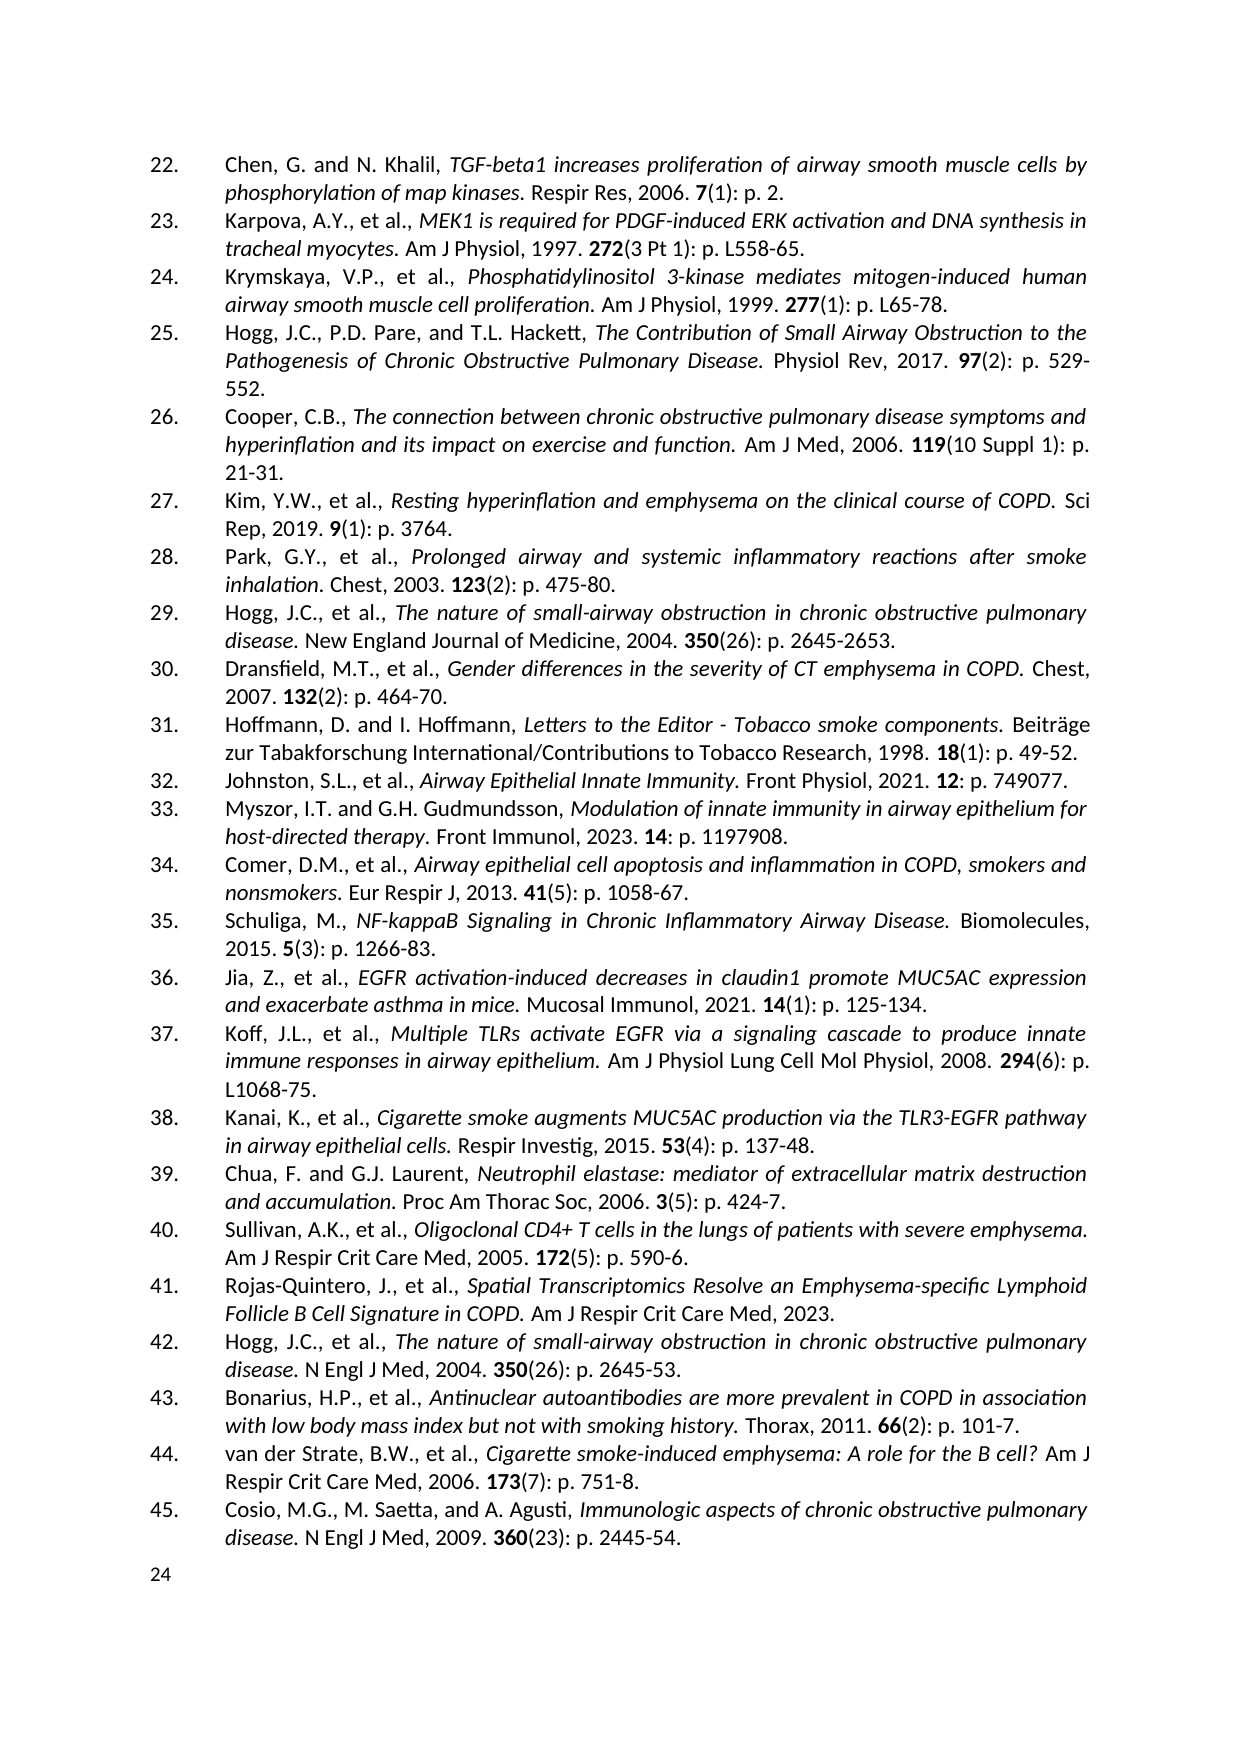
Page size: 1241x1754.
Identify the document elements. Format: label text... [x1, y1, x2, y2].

text 41. Rojas-Quintero, J., et al., Spatial Transcriptomics Resolve an Emphysema-specific Lymphoid Follicle B Cell Signature in COPD. Am J Respir Crit Care Med, 2023. [150, 1271, 1090, 1327]
text 25. Hogg, J.C., P.D. Pare, and T.L. Hackett, The Contribution of Small Airway Obstruction to the Pathogenesis of Chronic Obstructive Pulmonary Disease. Physiol Rev, 2017. 97(2): p. 529-552. [150, 318, 1090, 402]
text 26. Cooper, C.B., The connection between chronic obstructive pulmonary disease symptoms and hyperinflation and its impact on exercise and function. Am J Med, 2006. 119(10 Suppl 1): p. 21-31. [150, 402, 1090, 486]
text 45. Cosio, M.G., M. Saetta, and A. Agusti, Immunologic aspects of chronic obstructive pulmonary disease. N Engl J Med, 2009. 360(23): p. 2445-54. [150, 1495, 1090, 1551]
text 36. Jia, Z., et al., EGFR activation-induced decreases in claudin1 promote MUC5AC expression and exacerbate asthma in mice. Mucosal Immunol, 2021. 14(1): p. 125-134. [150, 963, 1090, 1019]
text 38. Kanai, K., et al., Cigarette smoke augments MUC5AC production via the TLR3-EGFR pathway in airway epithelial cells. Respir Investig, 2015. 53(4): p. 137-48. [150, 1103, 1090, 1159]
text 42. Hogg, J.C., et al., The nature of small-airway obstruction in chronic obstructive pulmonary disease. N Engl J Med, 2004. 350(26): p. 2645-53. [150, 1327, 1090, 1383]
text 44. van der Strate, B.W., et al., Cigarette smoke-induced emphysema: A role for the B cell? Am J Respir Crit Care Med, 2006. 173(7): p. 751-8. [150, 1439, 1090, 1495]
text 22. Chen, G. and N. Khalil, TGF-beta1 increases proliferation of airway smooth muscle cells by phosphorylation of map kinases. Respir Res, 2006. 7(1): p. 2. [150, 150, 1090, 206]
text 28. Park, G.Y., et al., Prolonged airway and systemic inflammatory reactions after smoke inhalation. Chest, 2003. 123(2): p. 475-80. [150, 542, 1090, 598]
text 29. Hogg, J.C., et al., The nature of small-airway obstruction in chronic obstructive pulmonary disease. New England Journal of Medicine, 2004. 350(26): p. 2645-2653. [150, 598, 1090, 654]
text 32. Johnston, S.L., et al., Airway Epithelial Innate Immunity. Front Physiol, 2021. 12: p. 749077. [150, 766, 1090, 794]
text 40. Sullivan, A.K., et al., Oligoclonal CD4+ T cells in the lungs of patients with severe emphysema. Am J Respir Crit Care Med, 2005. 172(5): p. 590-6. [150, 1215, 1090, 1271]
text 37. Koff, J.L., et al., Multiple TLRs activate EGFR via a signaling cascade to produce innate immune responses in airway epithelium. Am J Physiol Lung Cell Mol Physiol, 2008. 294(6): p. L1068-75. [150, 1019, 1090, 1103]
text 39. Chua, F. and G.J. Laurent, Neutrophil elastase: mediator of extracellular matrix destruction and accumulation. Proc Am Thorac Soc, 2006. 3(5): p. 424-7. [150, 1159, 1090, 1215]
text 33. Myszor, I.T. and G.H. Gudmundsson, Modulation of innate immunity in airway epithelium for host-directed therapy. Front Immunol, 2023. 14: p. 1197908. [150, 794, 1090, 851]
text 24. Krymskaya, V.P., et al., Phosphatidylinositol 3-kinase mediates mitogen-induced human airway smooth muscle cell proliferation. Am J Physiol, 1999. 277(1): p. L65-78. [150, 262, 1090, 318]
text 30. Dransfield, M.T., et al., Gender differences in the severity of CT emphysema in COPD. Chest, 2007. 132(2): p. 464-70. [150, 654, 1090, 710]
text 35. Schuliga, M., NF-kappaB Signaling in Chronic Inflammatory Airway Disease. Biomolecules, 2015. 5(3): p. 1266-83. [150, 907, 1090, 963]
text 23. Karpova, A.Y., et al., MEK1 is required for PDGF-induced ERK activation and DNA synthesis in tracheal myocytes. Am J Physiol, 1997. 272(3 Pt 1): p. L558-65. [150, 206, 1090, 262]
text 31. Hoffmann, D. and I. Hoffmann, Letters to the Editor - Tobacco smoke components. Beiträge zur Tabakforschung International/Contributions to Tobacco Research, 1998. 18(1): p. 49-52. [150, 710, 1090, 766]
text 43. Bonarius, H.P., et al., Antinuclear autoantibodies are more prevalent in COPD in association with low body mass index but not with smoking history. Thorax, 2011. 66(2): p. 101-7. [150, 1383, 1090, 1439]
text 34. Comer, D.M., et al., Airway epithelial cell apoptosis and inflammation in COPD, smokers and nonsmokers. Eur Respir J, 2013. 41(5): p. 1058-67. [150, 851, 1090, 907]
text 27. Kim, Y.W., et al., Resting hyperinflation and emphysema on the clinical course of COPD. Sci Rep, 2019. 9(1): p. 3764. [150, 486, 1090, 542]
